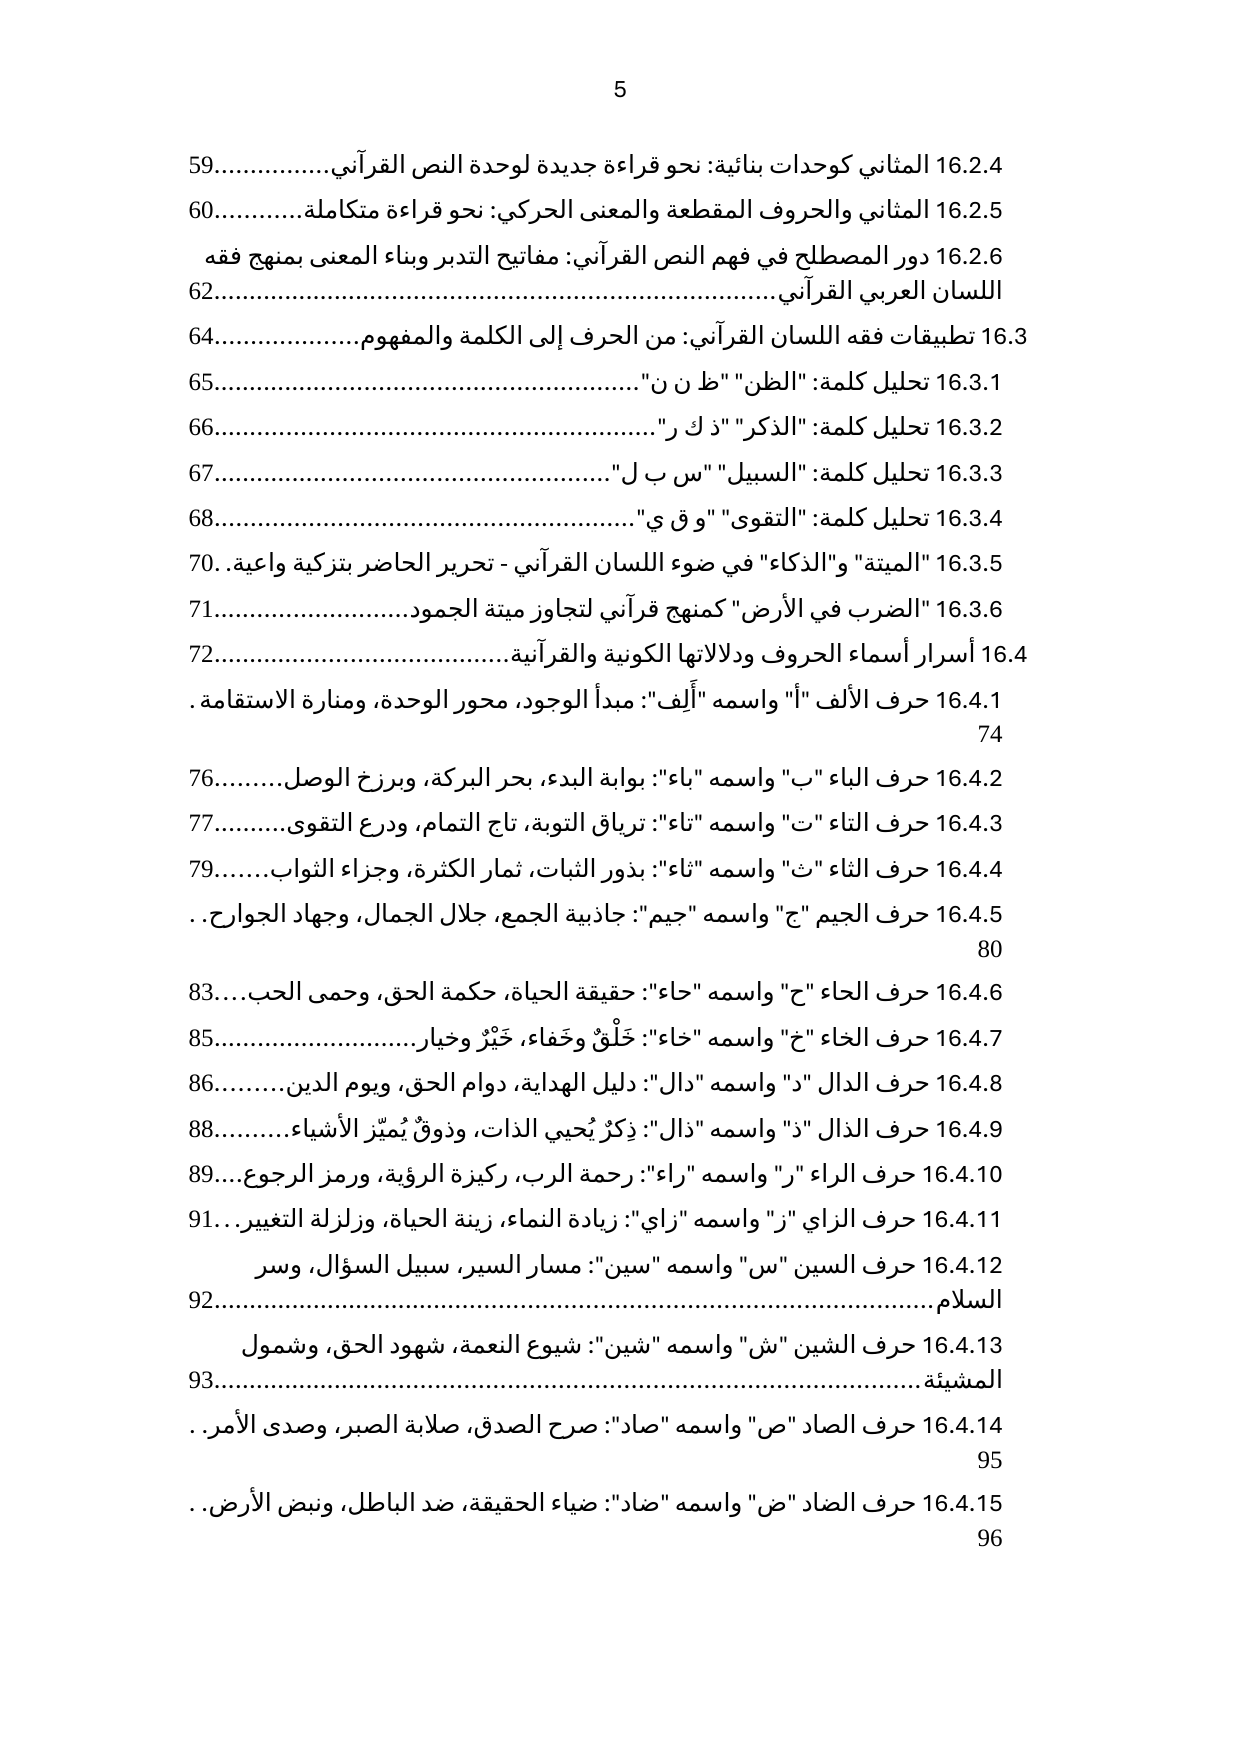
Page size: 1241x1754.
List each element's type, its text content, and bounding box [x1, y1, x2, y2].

text 16.3.5 "الميتة" و"الذكاء" في ضوء اللسان القرآني - تحرير الحاضر بتزكية واعية 70 [187, 548, 1003, 579]
text 16.4.14 حرف الصاد "ص" واسمه "صاد": صرح الصدق، صلابة الصبر، وصدى الأمر 95 [187, 1410, 1003, 1474]
text 16.4.12 حرف السين "س" واسمه "سين": مسار السير، سبيل السؤال، وسر السلام 92 [187, 1250, 1003, 1315]
text 16.3 تطبيقات فقه اللسان القرآني: من الحرف إلى الكلمة والمفهوم. 64 [187, 321, 1028, 352]
text 16.3.6 "الضرب في الأرض" كمنهج قرآني لتجاوز ميتة الجمود 71 [187, 594, 1003, 624]
text 16.4.5 حرف الجيم "ج" واسمه "جيم": جاذبية الجمع، جلال الجمال، وجهاد الجوارح 80 [187, 899, 1003, 963]
text 16.4.1 حرف الألف "أ" واسمه "أَلِف": مبدأ الوجود، محور الوحدة، ومنارة الاستقامة 74 [187, 684, 1003, 748]
text 16.3.2 تحليل كلمة: "الذكر" "ذ ك ر" 66 [187, 412, 1003, 443]
text 16.4.3 حرف التاء "ت" واسمه "تاء": ترياق التوبة، تاج التمام، ودرع التقوى 77 [187, 808, 1003, 839]
text 16.4.9 حرف الذال "ذ" واسمه "ذال": ذِكرٌ يُحيي الذات، وذوقٌ يُميّز الأشياء 88 [187, 1113, 1003, 1144]
text 16.3.1 تحليل كلمة: "الظن" "ظ ن ن" 65 [187, 367, 1003, 397]
text 16.4.7 حرف الخاء "خ" واسمه "خاء": خَلْقٌ وخَفاء، خَيْرٌ وخيار 85 [187, 1023, 1003, 1053]
text 16.3.3 تحليل كلمة: "السبيل" "س ب ل" 67 [187, 457, 1003, 488]
text 16.2.4 المثاني كوحدات بنائية: نحو قراءة جديدة لوحدة النص القرآني 59 [187, 150, 1003, 181]
text 16.4.6 حرف الحاء "ح" واسمه "حاء": حقيقة الحياة، حكمة الحق، وحمى الحب 83 [187, 977, 1003, 1008]
text 16.2.5 المثاني والحروف المقطعة والمعنى الحركي: نحو قراءة متكاملة 60 [187, 195, 1003, 226]
text 16.4.11 حرف الزاي "ز" واسمه "زاي": زيادة النماء، زينة الحياة، وزلزلة التغيير 91 [187, 1204, 1003, 1235]
text 16.4.15 حرف الضاد "ض" واسمه "ضاد": ضياء الحقيقة، ضد الباطل، ونبض الأرض 96 [187, 1488, 1003, 1552]
text 16.4.10 حرف الراء "ر" واسمه "راء": رحمة الرب، ركيزة الرؤية، ورمز الرجوع 89 [187, 1159, 1003, 1189]
text 16.4.13 حرف الشين "ش" واسمه "شين": شيوع النعمة، شهود الحق، وشمول المشيئة 93 [187, 1330, 1003, 1395]
text 16.3.4 تحليل كلمة: "التقوى" "و ق ي" 68 [187, 503, 1003, 533]
text 16.4.4 حرف الثاء "ث" واسمه "ثاء": بذور الثبات، ثمار الكثرة، وجزاء الثواب 79 [187, 854, 1003, 884]
text 16.4 أسرار أسماء الحروف ودلالاتها الكونية والقرآنية 72 [187, 639, 1028, 670]
text 16.4.8 حرف الدال "د" واسمه "دال": دليل الهداية، دوام الحق، ويوم الدين 86 [187, 1068, 1003, 1099]
text 16.2.6 دور المصطلح في فهم النص القرآني: مفاتيح التدبر وبناء المعنى بمنهج فقه اللسان العربي القرآني 62 [187, 241, 1003, 306]
text 16.4.2 حرف الباء "ب" واسمه "باء": بوابة البدء، بحر البركة، وبرزخ الوصل 76 [187, 763, 1003, 793]
